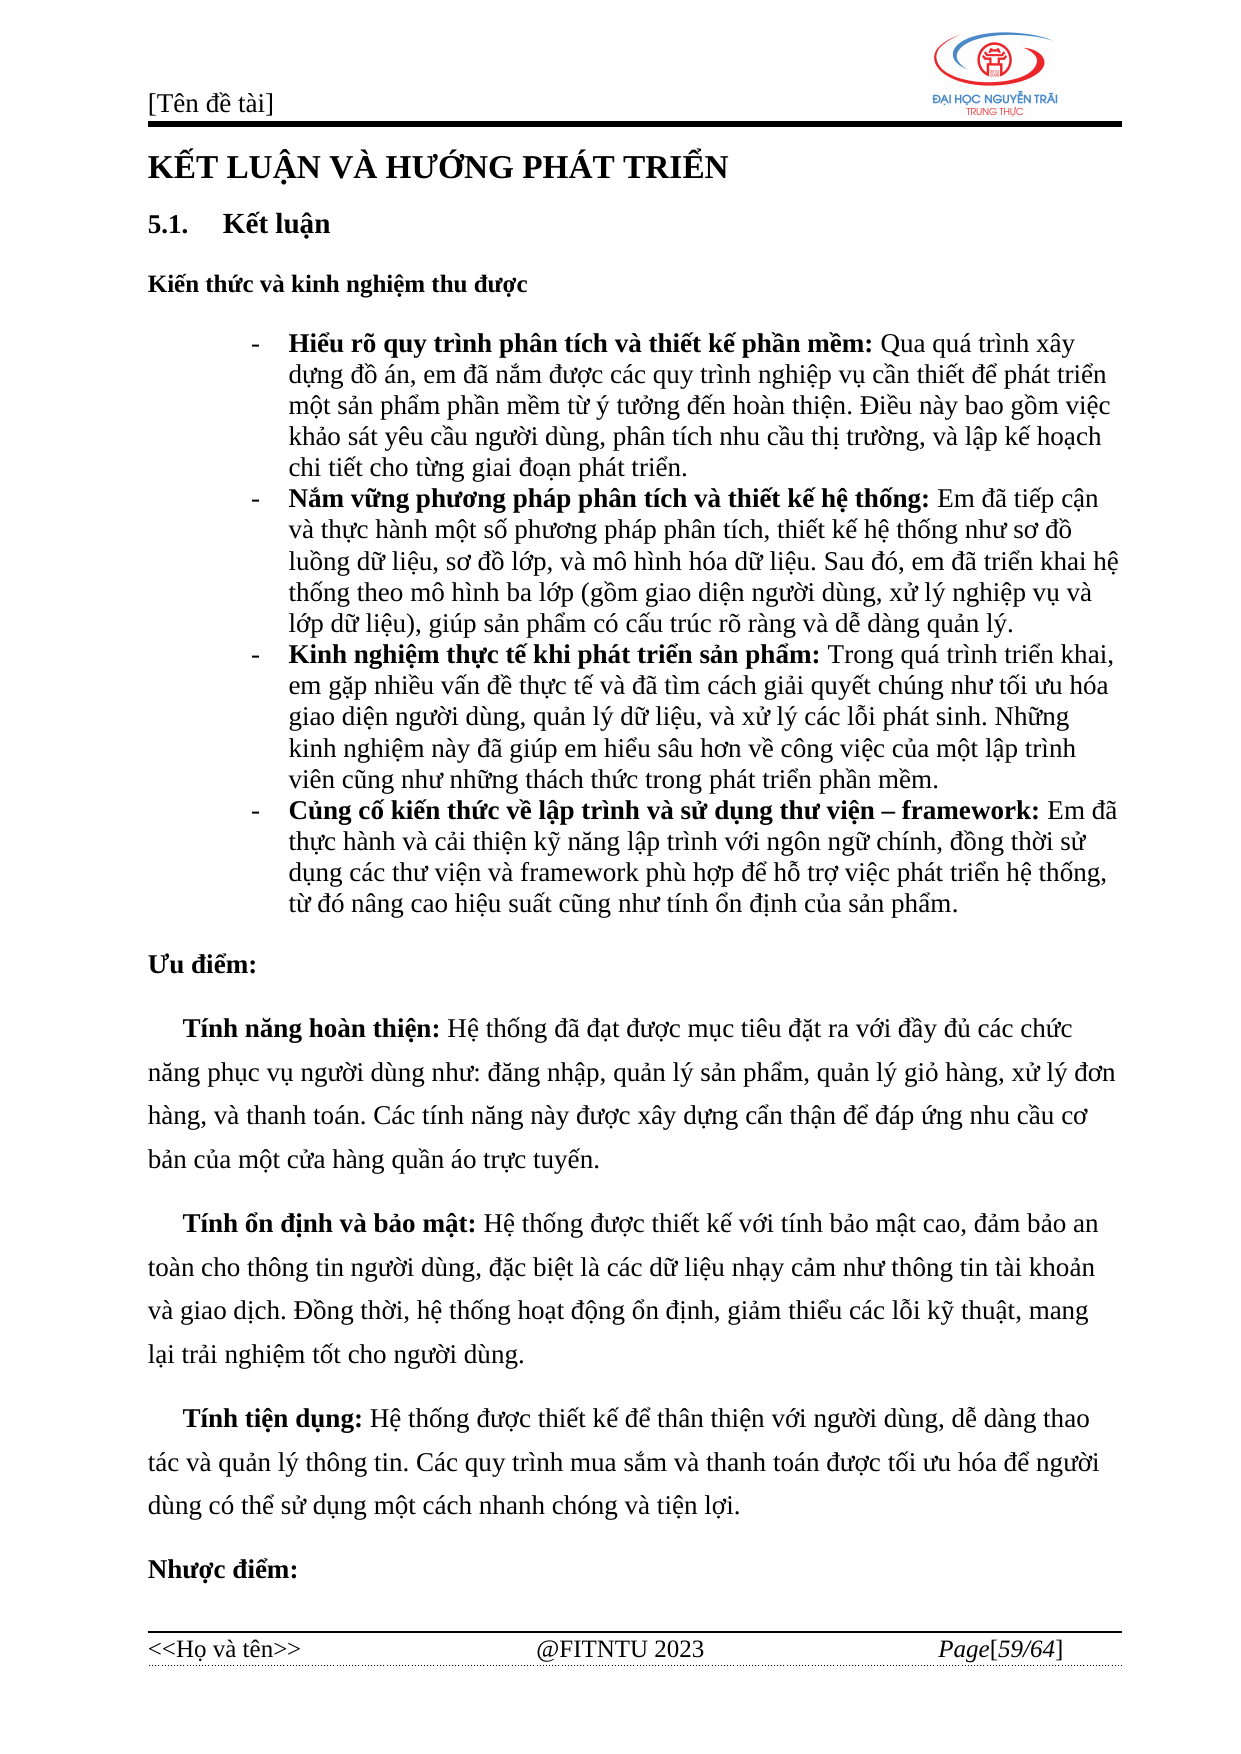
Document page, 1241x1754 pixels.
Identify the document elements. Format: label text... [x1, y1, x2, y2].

text  Tính năng hoàn thiện: Hệ thống đã đạt được mục tiêu đặt ra với đầy đủ các chức năng phục vụ người dùng như: đăng nhập, quản lý sản phẩm, quản lý giỏ hàng, xử lý đơn hàng, và thanh toán. Các tính năng này được xây dựng cẩn thận để đáp ứng nhu cầu cơ bản của một cửa hàng quần áo trực tuyến. [148, 1099, 1122, 1261]
subtitle KẾT LUẬN VÀ HƯỚNG PHÁT TRIỂN [148, 148, 1122, 186]
list Nắm vững phương pháp phân tích và thiết kế hệ thống: Em đã tiếp cận và thực hành một số phương pháp phân tích, thiết kế hệ thống như sơ đồ luồng dữ liệu, sơ đồ lớp, và mô hình hóa dữ liệu. Sau đó, em đã triển khai hệ thống theo mô hình ba lớp (gồm giao diện người dùng, xử lý nghiệp vụ và lớp dữ liệu), giúp sản phẩm có cấu trúc rõ ràng và dễ dàng quản lý. [251, 512, 1122, 667]
text Ưu điểm: [148, 1035, 1122, 1066]
subtitle Kết luận [148, 206, 1122, 240]
text  Tính ổn định và bảo mật: Hệ thống được thiết kế với tính bảo mật cao, đảm bảo an toàn cho thông tin người dùng, đặc biệt là các dữ liệu nhạy cảm như thông tin tài khoản và giao dịch. Đồng thời, hệ thống hoạt động ổn định, giảm thiểu các lỗi kỹ thuật, mang lại trải nghiệm tốt cho người dùng. [148, 1294, 1122, 1456]
list Kinh nghiệm thực tế khi phát triển sản phẩm: Trong quá trình triển khai, em gặp nhiều vấn đề thực tế và đã tìm cách giải quyết chúng như tối ưu hóa giao diện người dùng, quản lý dữ liệu, và xử lý các lỗi phát sinh. Những kinh nghiệm này đã giúp em hiểu sâu hơn về công việc của một lập trình viên cũng như những thách thức trong phát triển phần mềm. [251, 697, 1122, 852]
list Hiểu rõ quy trình phân tích và thiết kế phần mềm: Qua quá trình xây dựng đồ án, em đã nắm được các quy trình nghiệp vụ cần thiết để phát triển một sản phẩm phần mềm từ ý tưởng đến hoàn thiện. Điều này bao gồm việc khảo sát yêu cầu người dùng, phân tích nhu cầu thị trường, và lập kế hoạch chi tiết cho từng giai đoạn phát triển. [251, 327, 1122, 482]
picture [925, 27, 1064, 120]
list Củng cố kiến thức về lập trình và sử dụng thư viện – framework: Em đã thực hành và cải thiện kỹ năng lập trình với ngôn ngữ chính, đồng thời sử dụng các thư viện và framework phù hợp để hỗ trợ việc phát triển hệ thống, từ đó nâng cao hiệu suất cũng như tính ổn định của sản phẩm. [251, 881, 1122, 1006]
text Kiến thức và kinh nghiệm thu được [148, 269, 1122, 298]
